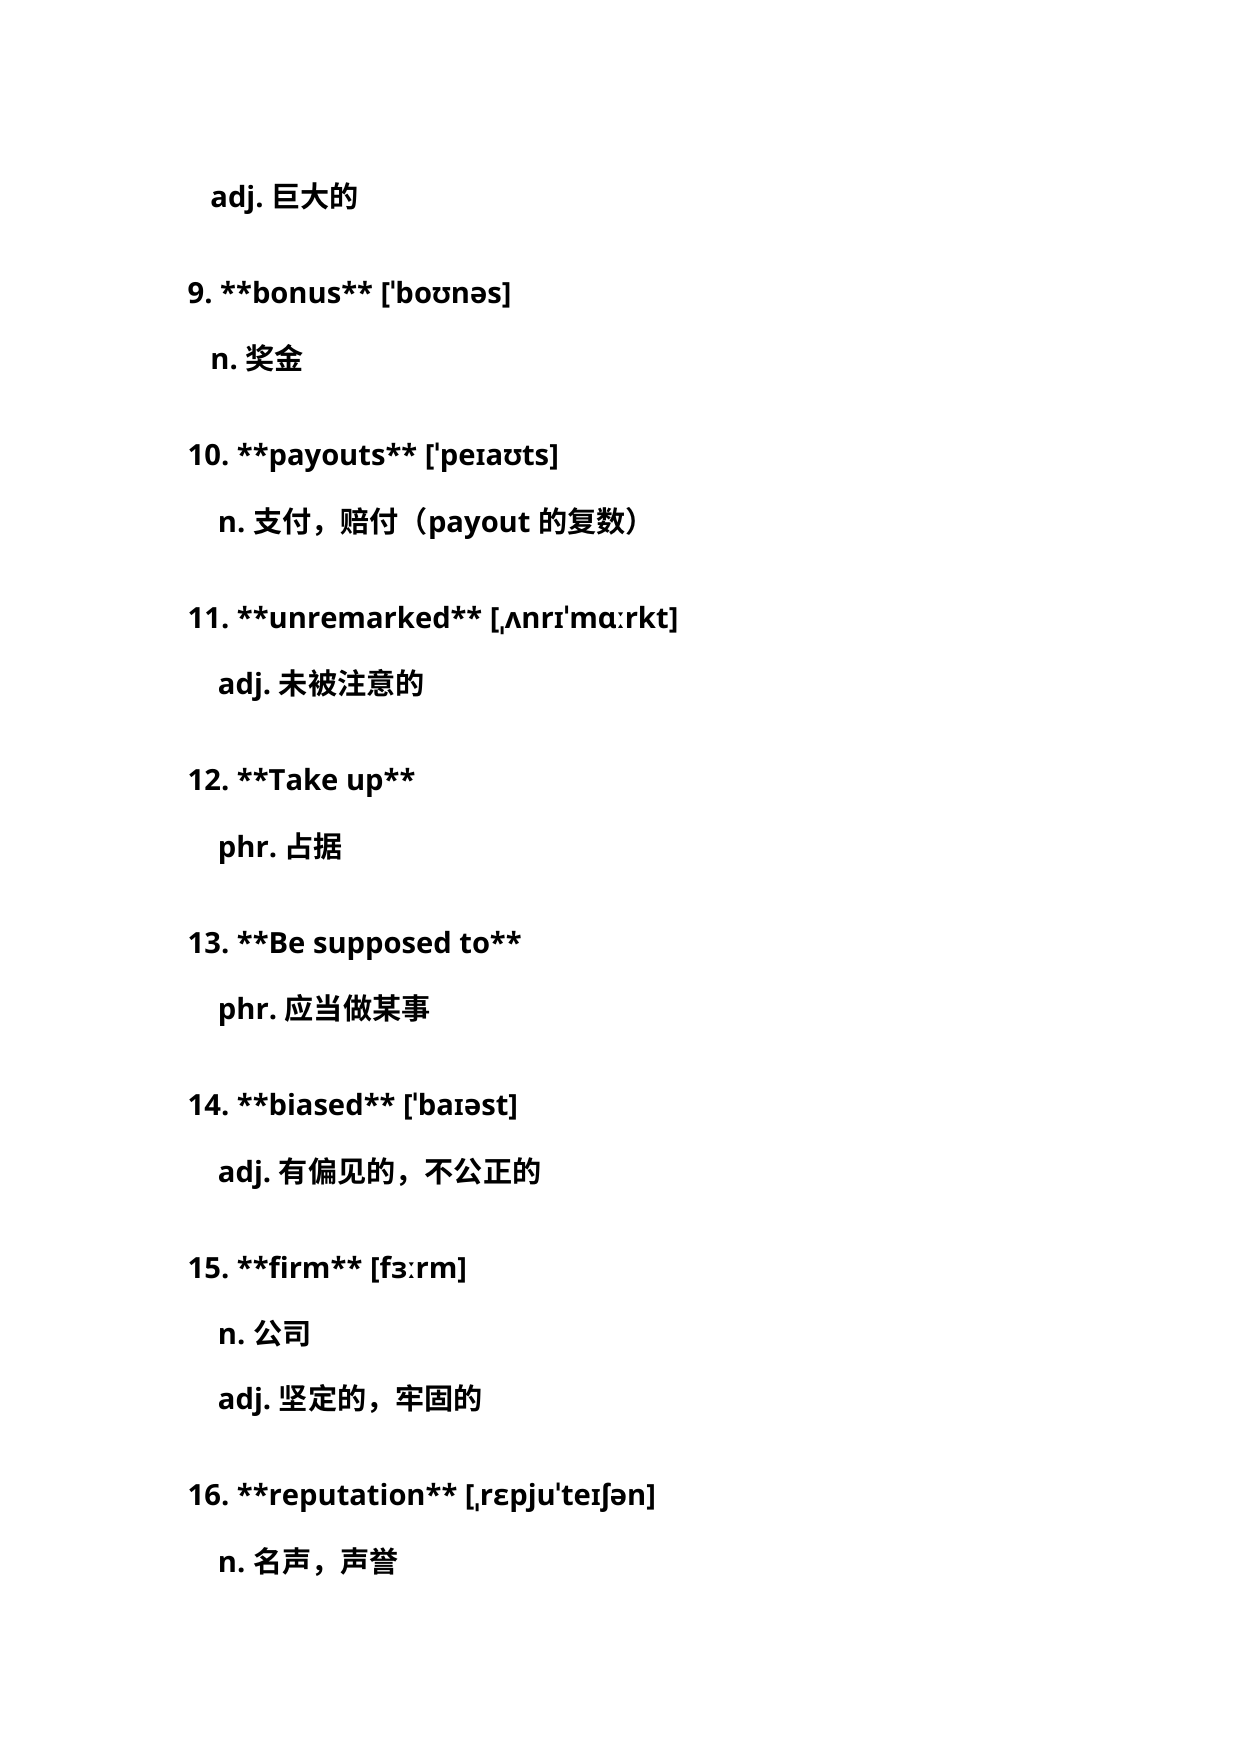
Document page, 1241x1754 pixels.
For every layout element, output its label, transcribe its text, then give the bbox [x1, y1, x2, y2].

text 16. **reputation** [ˌrɛpjuˈteɪʃən] [187, 1462, 1053, 1527]
text 9. **bonus** [ˈboʊnəs] [187, 259, 1053, 324]
text 12. **Take up** [187, 747, 1053, 812]
text adj. 有偏见的，不公正的 [187, 1137, 1053, 1202]
text n. 名声，声誉 [187, 1527, 1053, 1592]
text 15. **firm** [fɜːrm] [187, 1234, 1053, 1299]
text phr. 占据 [187, 812, 1053, 877]
text adj. 巨大的 [187, 162, 1053, 227]
text n. 奖金 [187, 324, 1053, 389]
text 14. **biased** [ˈbaɪəst] [187, 1072, 1053, 1137]
text 10. **payouts** [ˈpeɪaʊts] [187, 422, 1053, 487]
text n. 公司 [187, 1299, 1053, 1364]
text phr. 应当做某事 [187, 974, 1053, 1039]
text adj. 坚定的，牢固的 [187, 1364, 1053, 1429]
text adj. 未被注意的 [187, 649, 1053, 714]
text 11. **unremarked** [ˌʌnrɪˈmɑːrkt] [187, 584, 1053, 649]
text n. 支付，赔付（payout 的复数） [187, 487, 1053, 552]
text 13. **Be supposed to** [187, 909, 1053, 974]
